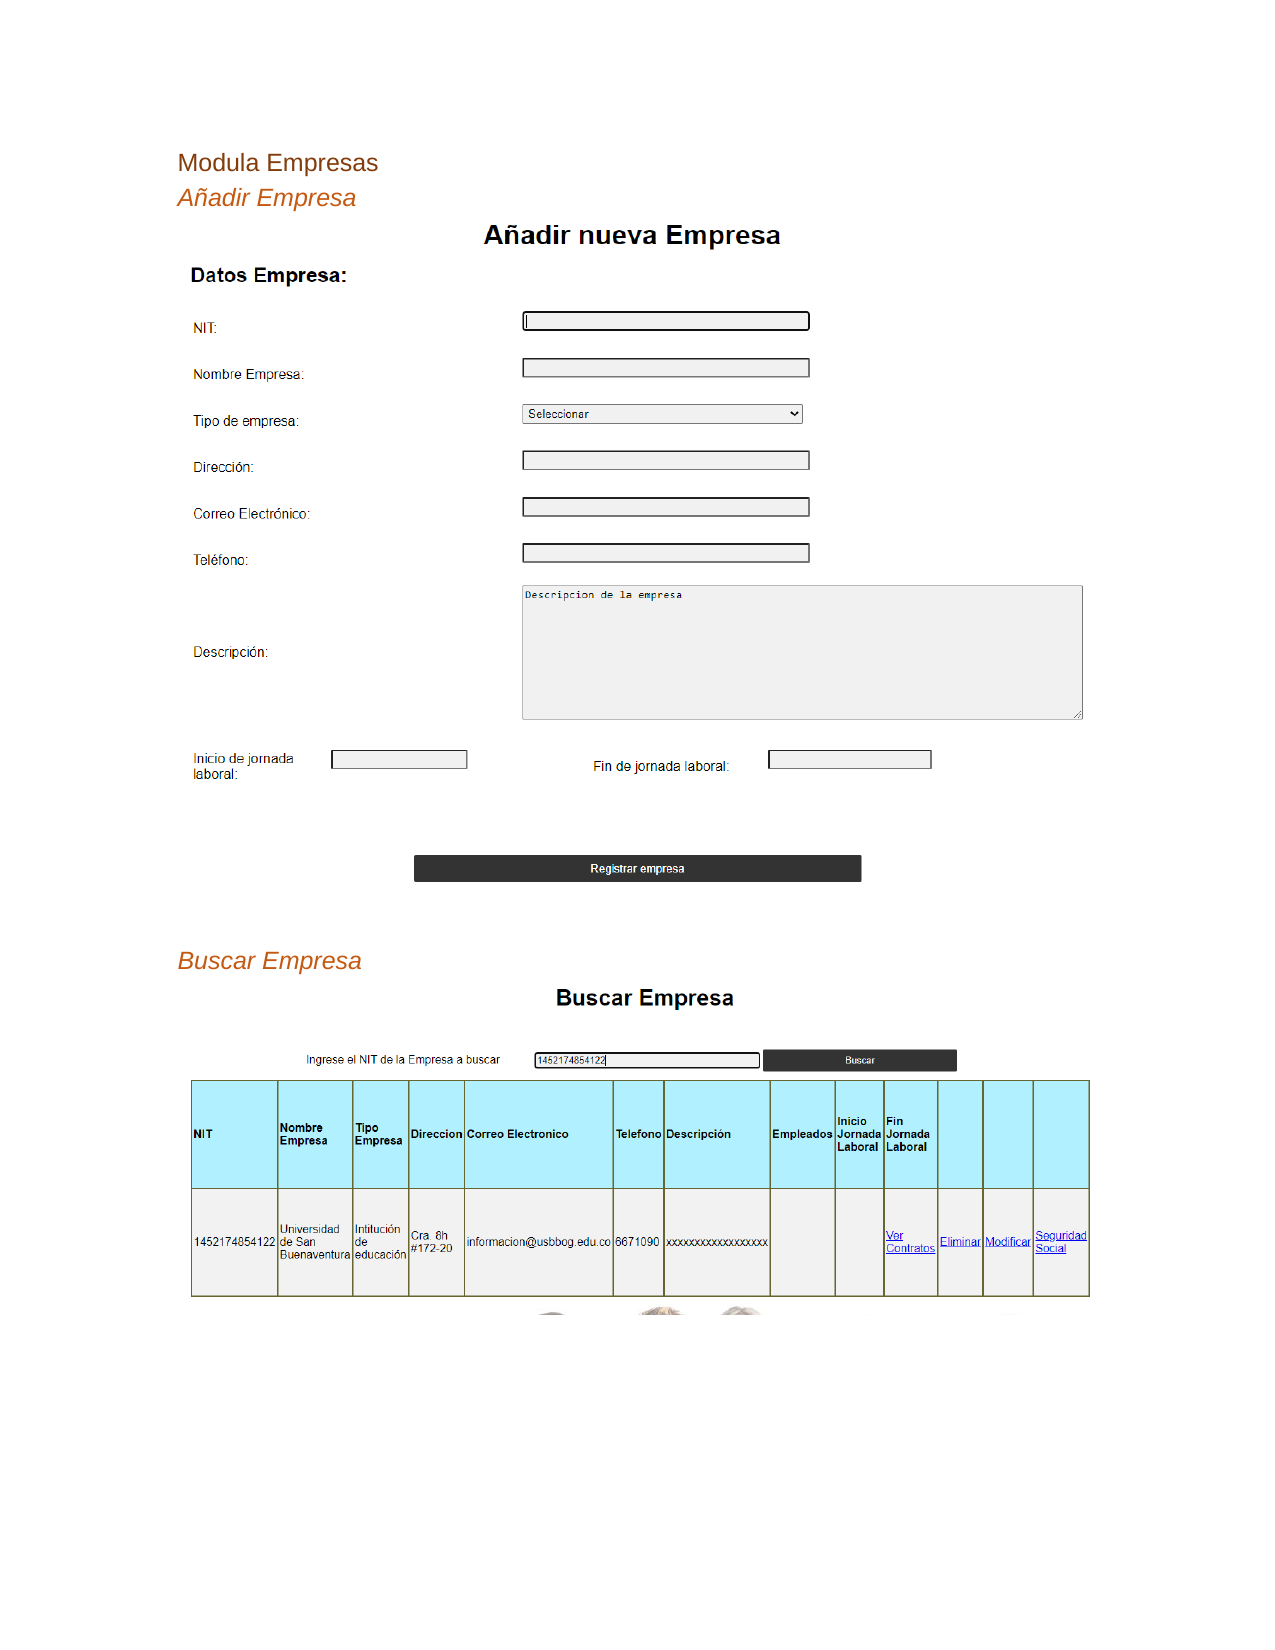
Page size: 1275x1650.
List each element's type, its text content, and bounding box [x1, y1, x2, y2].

subtitle Añadir Empresa [177, 183, 1098, 212]
picture [177, 213, 1098, 927]
subtitle Modula Empresas [177, 148, 1098, 176]
picture [177, 976, 1098, 1315]
subtitle Buscar Empresa [177, 946, 1098, 974]
